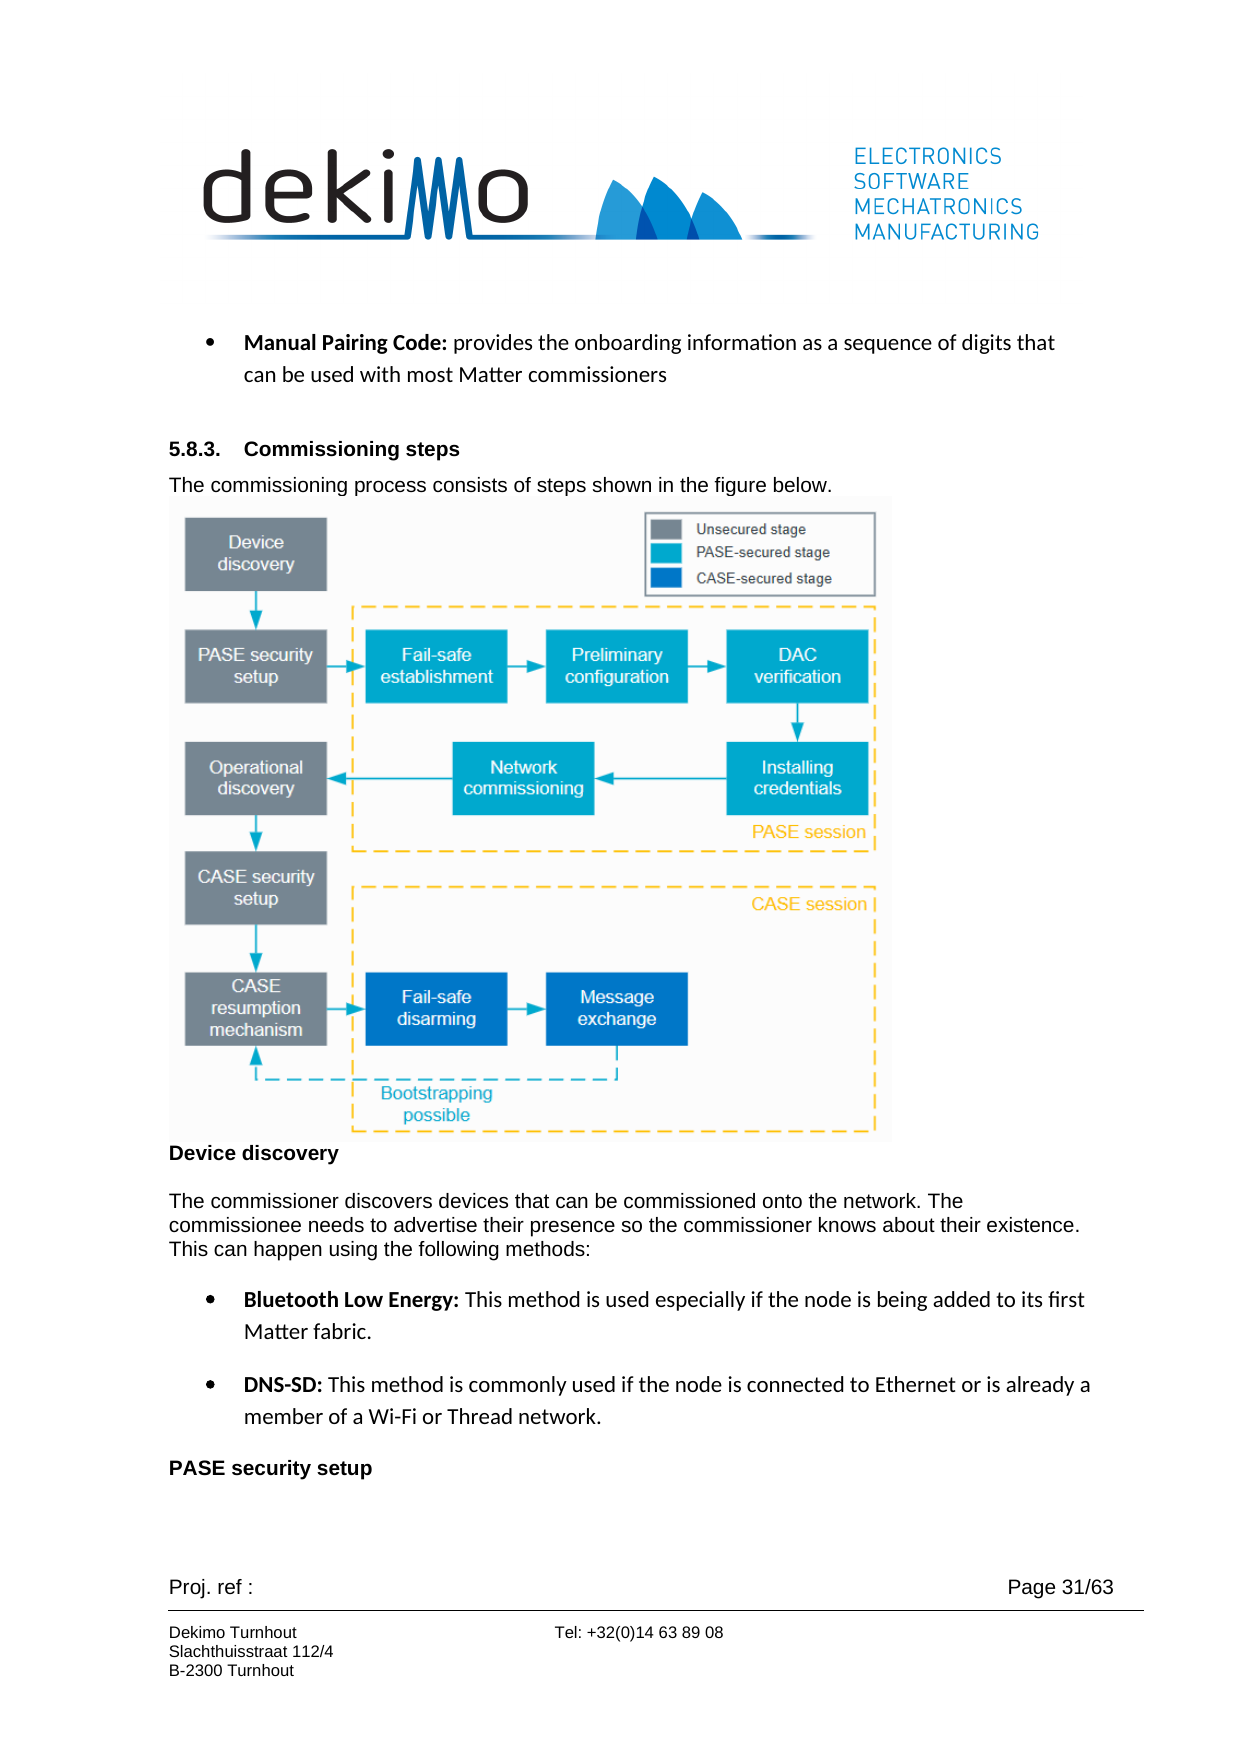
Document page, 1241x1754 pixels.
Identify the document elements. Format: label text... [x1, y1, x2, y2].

list Manual Pairing Code: provides the onboarding information as a sequence of digits that can be used with most Matter commissioners [206, 328, 1093, 388]
list Bluetooth Low Energy: This method is used especially if the node is being added to its first Matter fabric. [206, 1285, 1093, 1345]
text PASE security setup [169, 1455, 1093, 1479]
text Device discovery [169, 1141, 1093, 1165]
text The commissioner discovers devices that can be commissioned onto the network. The commissionee needs to advertise their presence so the commissioner knows about their existence. This can happen using the following methods: [169, 1189, 1093, 1285]
text The commissioning process consists of steps shown in the figure below. [169, 473, 1093, 497]
list DNS-SD: This method is commonly used if the node is connected to Ethernet or is already a member of a Wi-Fi or Thread network. [206, 1370, 1093, 1430]
picture [159, 73, 1083, 304]
subtitle Commissioning steps [169, 437, 1093, 461]
picture [168, 496, 892, 1142]
